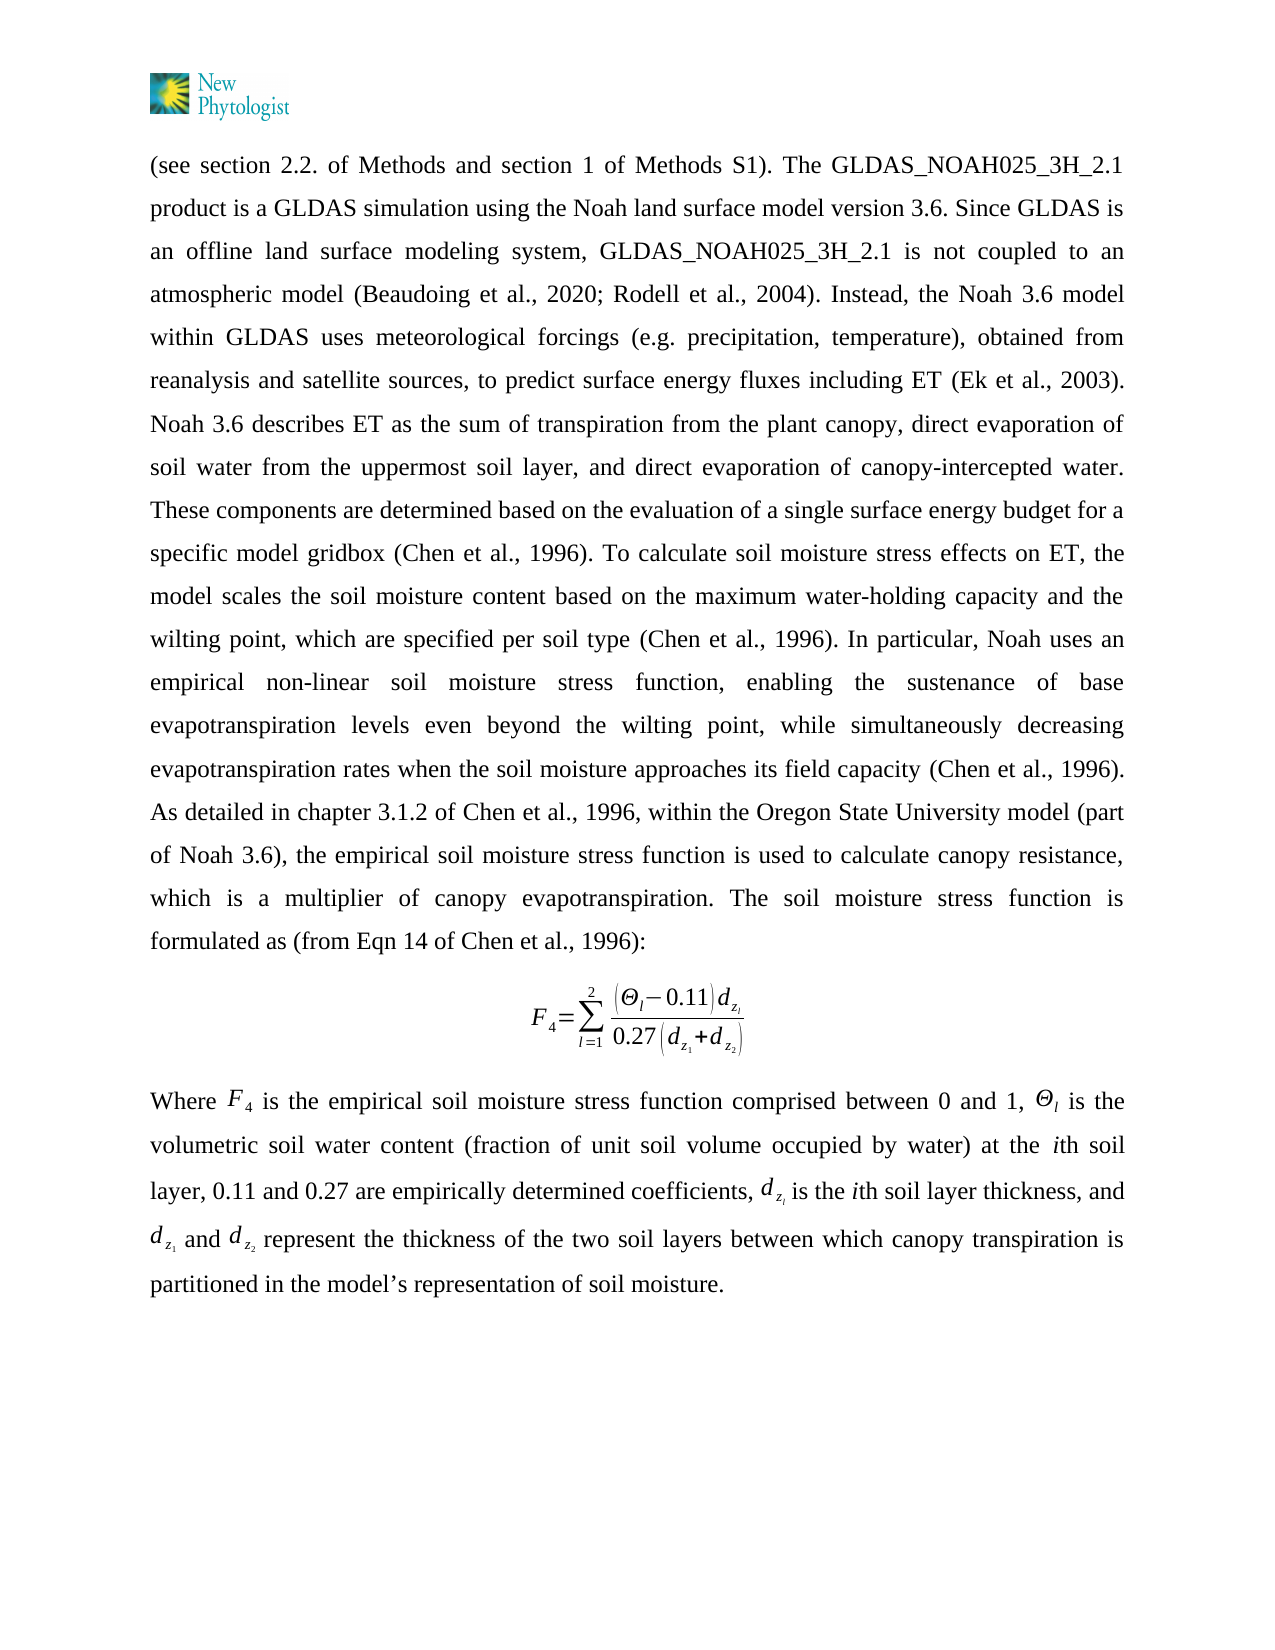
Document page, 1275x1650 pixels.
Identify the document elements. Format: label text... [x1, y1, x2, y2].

text Where is the empirical soil moisture stress function comprised between 0 and 1, is the volumetric soil water content (fraction of unit soil volume occupied by water) at the ith soil layer, 0.11 and 0.27 are empirically determined coefficients, is the ith soil layer thickness, and and represent the thickness of the two soil layers between which canopy transpiration is partitioned in the model’s representation of soil moisture. [150, 1085, 1125, 1298]
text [150, 150, 1125, 955]
picture [150, 73, 289, 121]
